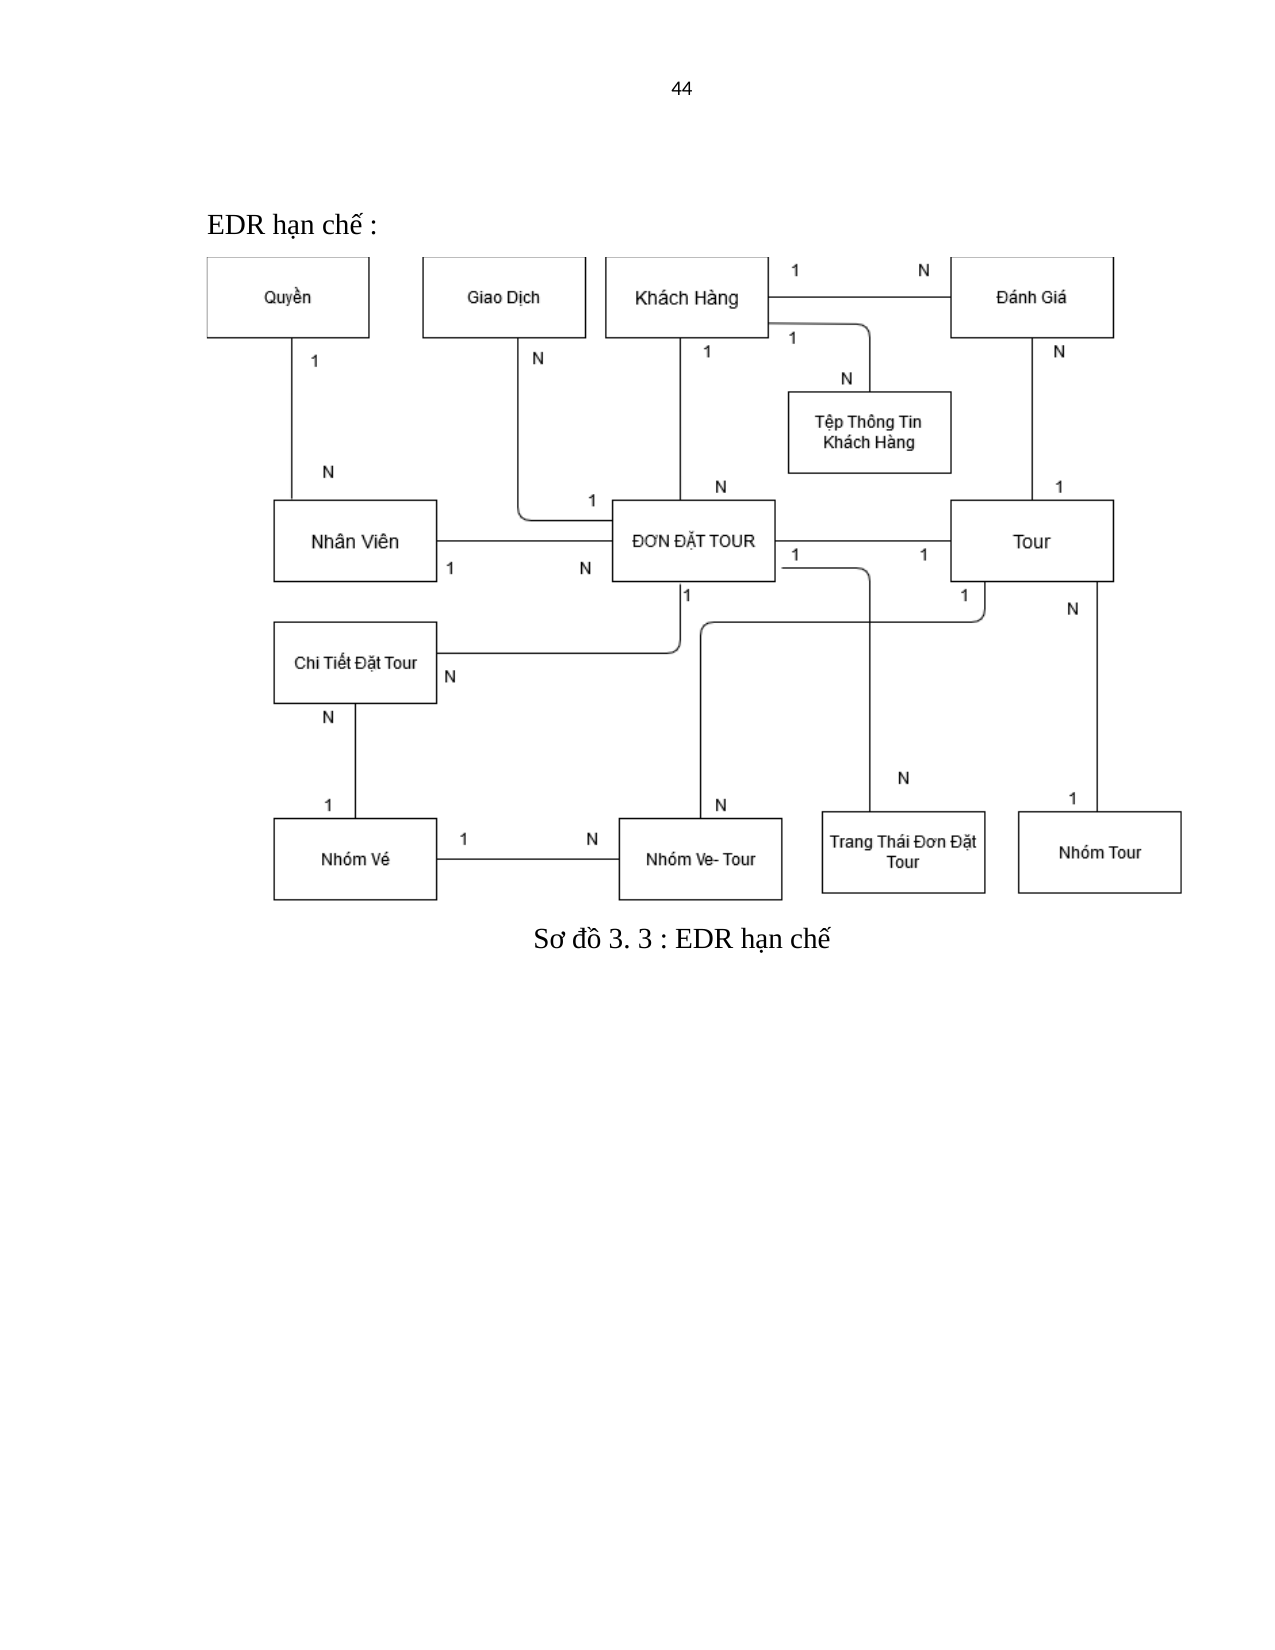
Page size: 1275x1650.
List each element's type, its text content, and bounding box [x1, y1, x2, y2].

picture [206, 257, 1182, 902]
subtitle Sơ đồ 3. 3 : EDR hạn chế [207, 921, 1157, 955]
text EDR hạn chế : [207, 207, 1157, 240]
